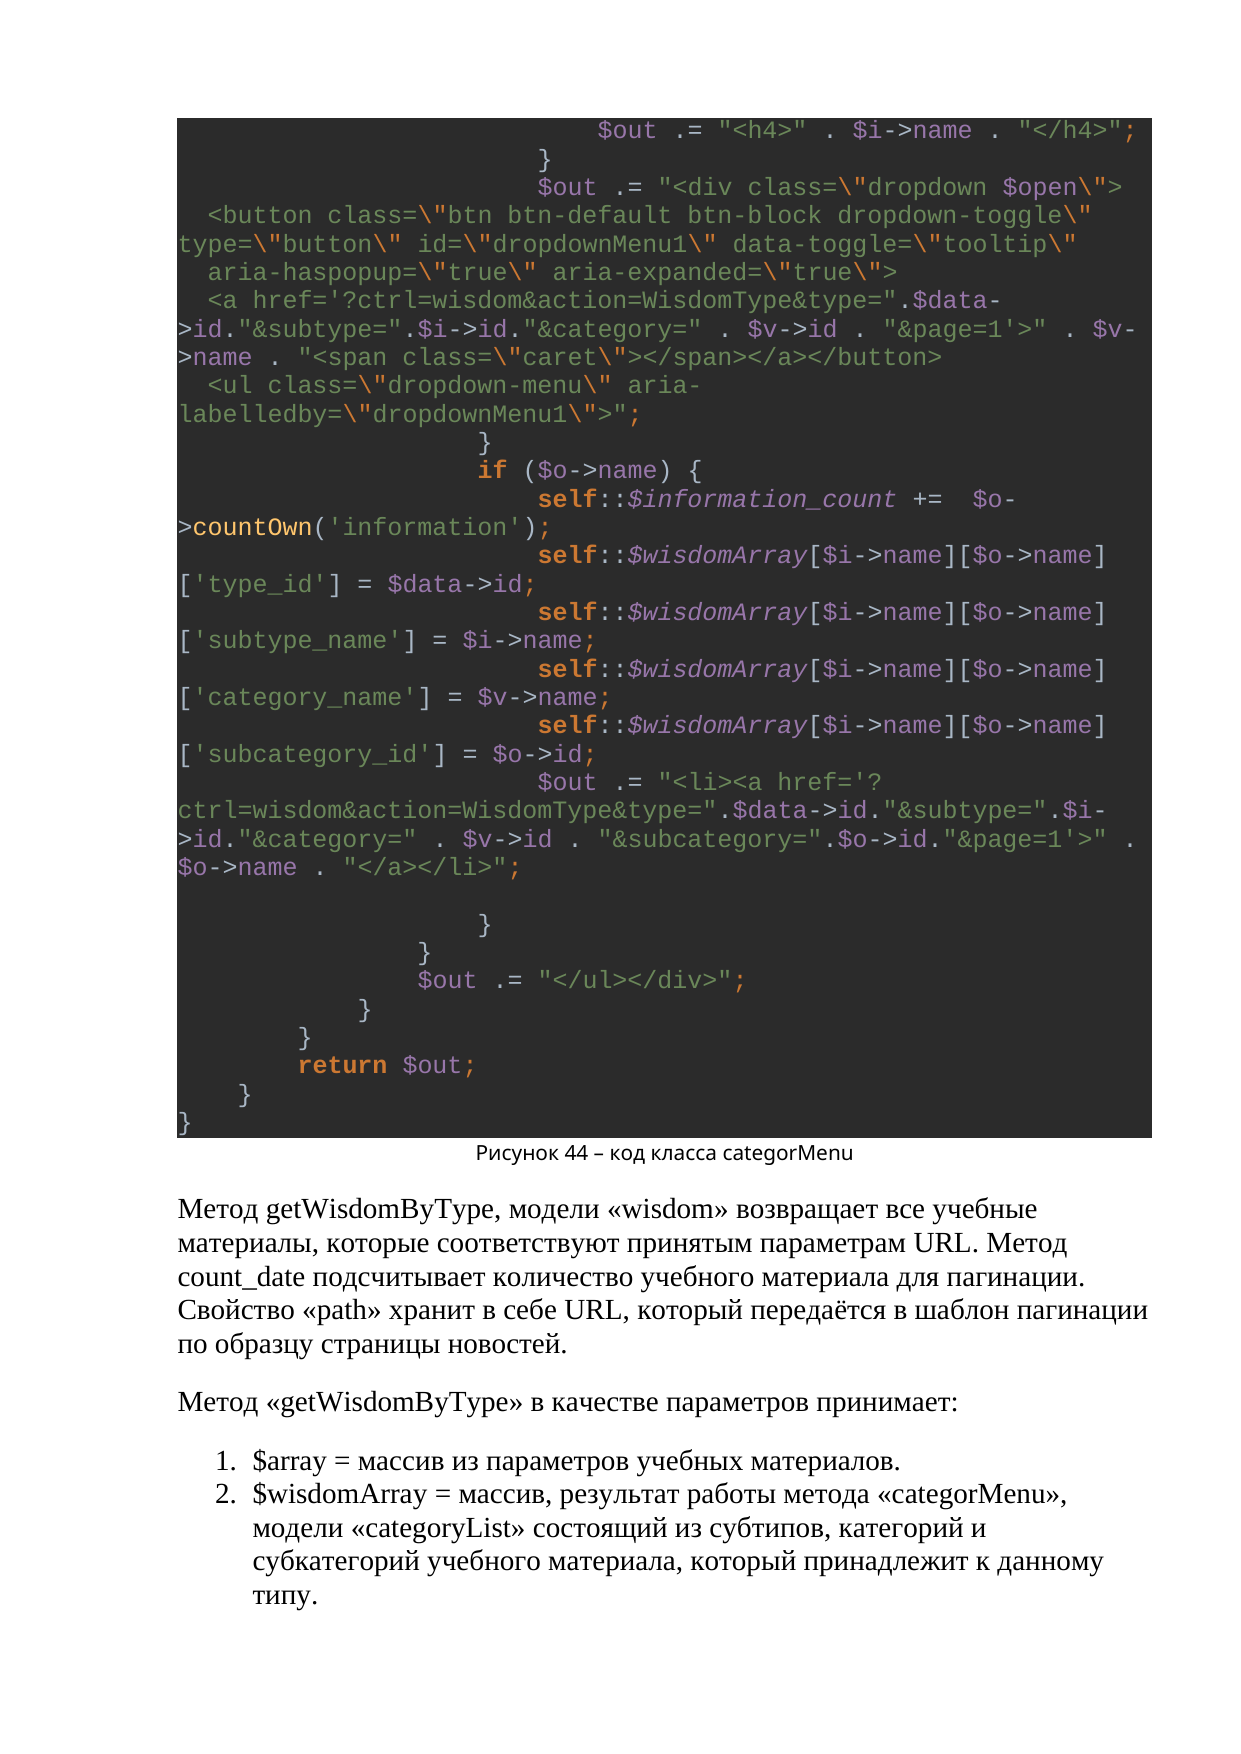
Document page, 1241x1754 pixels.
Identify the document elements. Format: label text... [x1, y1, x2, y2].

text Рисунок 44 – код класса categorMenu [177, 1138, 1152, 1167]
list $array = массив из параметров учебных материалов. [215, 1443, 1152, 1476]
text Метод «getWisdomByType» в качестве параметров принимает: [177, 1384, 1152, 1418]
text Метод getWisdomByType, модели «wisdom» возвращает все учебные материалы, которые соответствуют принятым параметрам URL. Метод count_date подсчитывает количество учебного материала для пагинации. Свойство «path» хранит в себе URL, который передаётся в шаблон пагинации по образцу страницы новостей. [177, 1192, 1152, 1359]
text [177, 118, 1152, 1138]
list $wisdomArray = массив, результат работы метода «categorMenu», модели «categoryList» состоящий из субтипов, категорий и субкатегорий учебного материала, который принадлежит к данному типу. [215, 1476, 1152, 1611]
